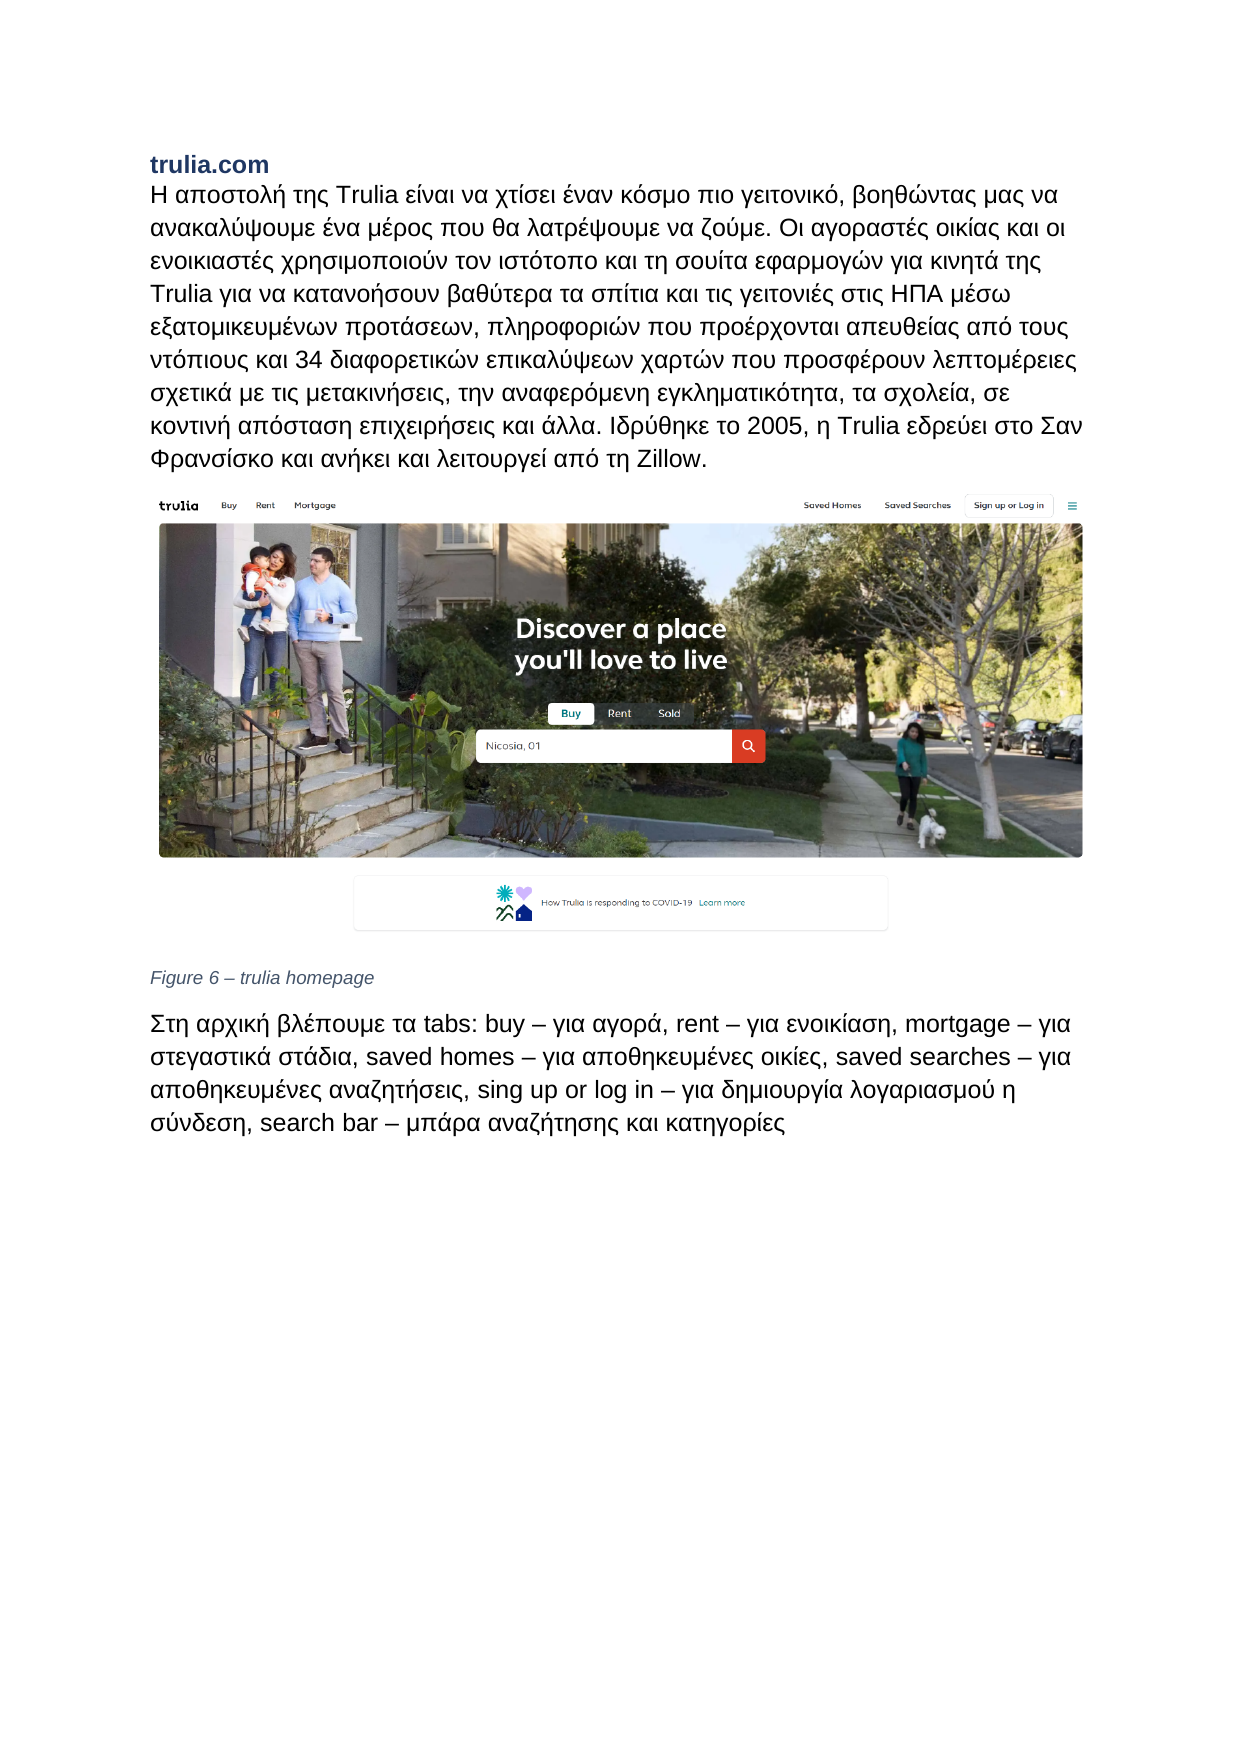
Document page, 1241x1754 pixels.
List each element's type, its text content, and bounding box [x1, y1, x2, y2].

text Η αποστολή της Trulia είναι να χτίσει έναν κόσμο πιο γειτονικό, βοηθώντας μας να ανακαλύψουμε ένα μέρος που θα λατρέψουμε να ζούμε. Οι αγοραστές οικίας και οι ενοικιαστές χρησιμοποιούν τον ιστότοπο και τη σουίτα εφαρμογών για κινητά της Trulia για να κατανοήσουν βαθύτερα τα σπίτια και τις γειτονιές στις ΗΠΑ μέσω εξατομικευμένων προτάσεων, πληροφοριών που προέρχονται απευθείας από τους ντόπιους και 34 διαφορετικών επικαλύψεων χαρτών που προσφέρουν λεπτομέρειες σχετικά με τις μετακινήσεις, την αναφερόμενη εγκληματικότητα, τα σχολεία, σε κοντινή απόσταση επιχειρήσεις και άλλα. Ιδρύθηκε το 2005, η Trulia εδρεύει στο Σαν Φρανσίσκο και ανήκει και λειτουργεί από τη Zillow. [150, 180, 1090, 473]
text Στη αρχική βλέπουμε τα tabs: buy – για αγορά, rent – για ενοικίαση, mortgage – για στεγαστικά στάδια, saved homes – για αποθηκευμένες οικίες, saved searches – για αποθηκευμένες αναζητήσεις, sing up or log in – για δημιουργία λογαριασμού η σύνδεση, search bar – μπάρα αναζήτησης και κατηγορίες [150, 1009, 1090, 1137]
text Figure 6 – trulia homepage [150, 966, 1090, 988]
subtitle trulia.com [150, 150, 1090, 179]
picture [150, 493, 1090, 946]
